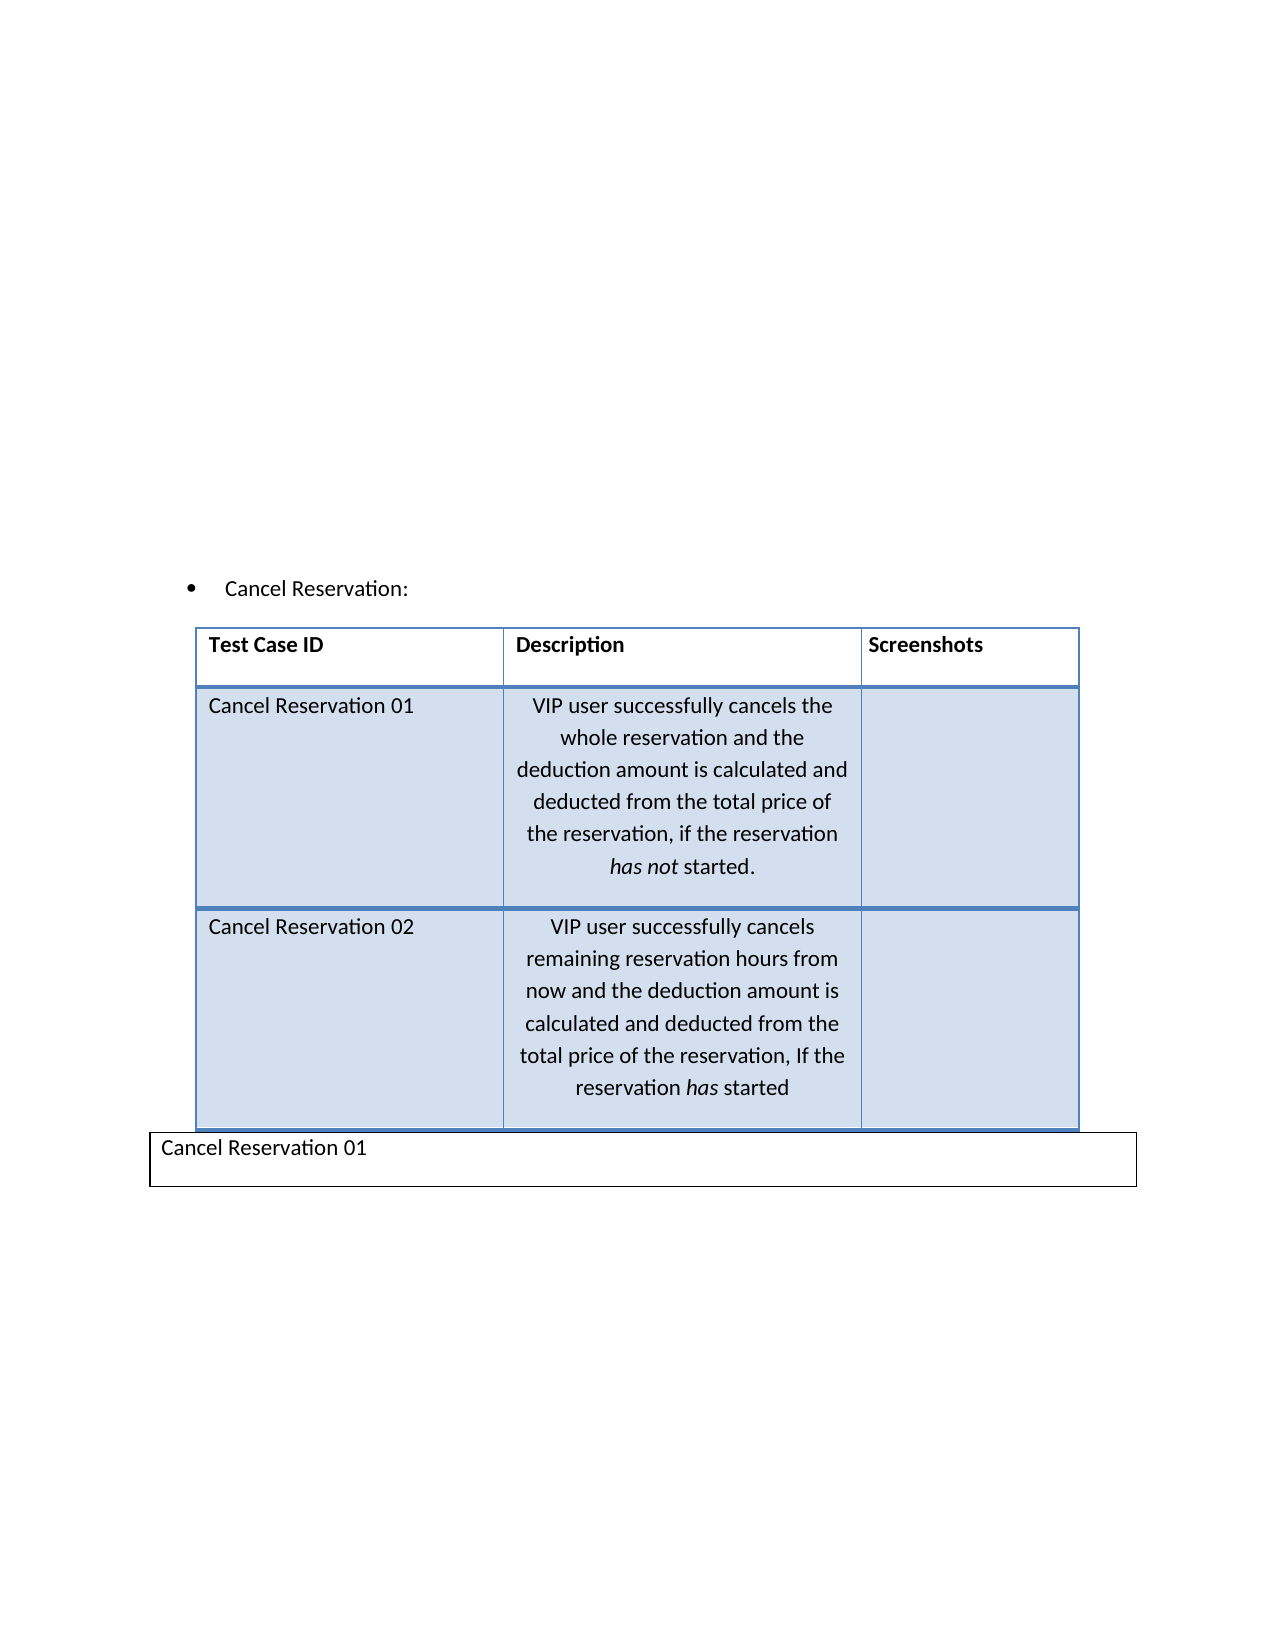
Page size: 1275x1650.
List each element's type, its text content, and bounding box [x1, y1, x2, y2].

table_cell Cancel Reservation 02 [197, 911, 503, 1127]
table_cell [862, 911, 1078, 1127]
table_header Description [504, 629, 861, 684]
table_header Test Case ID [197, 629, 503, 684]
list Cancel Reservation: [187, 574, 1125, 602]
table_cell VIP user successfully cancels remaining reservation hours from now and the deduction amount is calculated and deducted from the total price of the reservation, If the reservation has started [504, 911, 861, 1127]
table_cell [862, 689, 1078, 906]
table_cell Cancel Reservation 01 [197, 689, 503, 906]
table_cell VIP user successfully cancels the whole reservation and the deduction amount is calculated and deducted from the total price of the reservation, if the reservation has not started. [504, 689, 861, 906]
table_header Screenshots [862, 629, 1078, 684]
table_header Cancel Reservation 01 [151, 1133, 1136, 1186]
